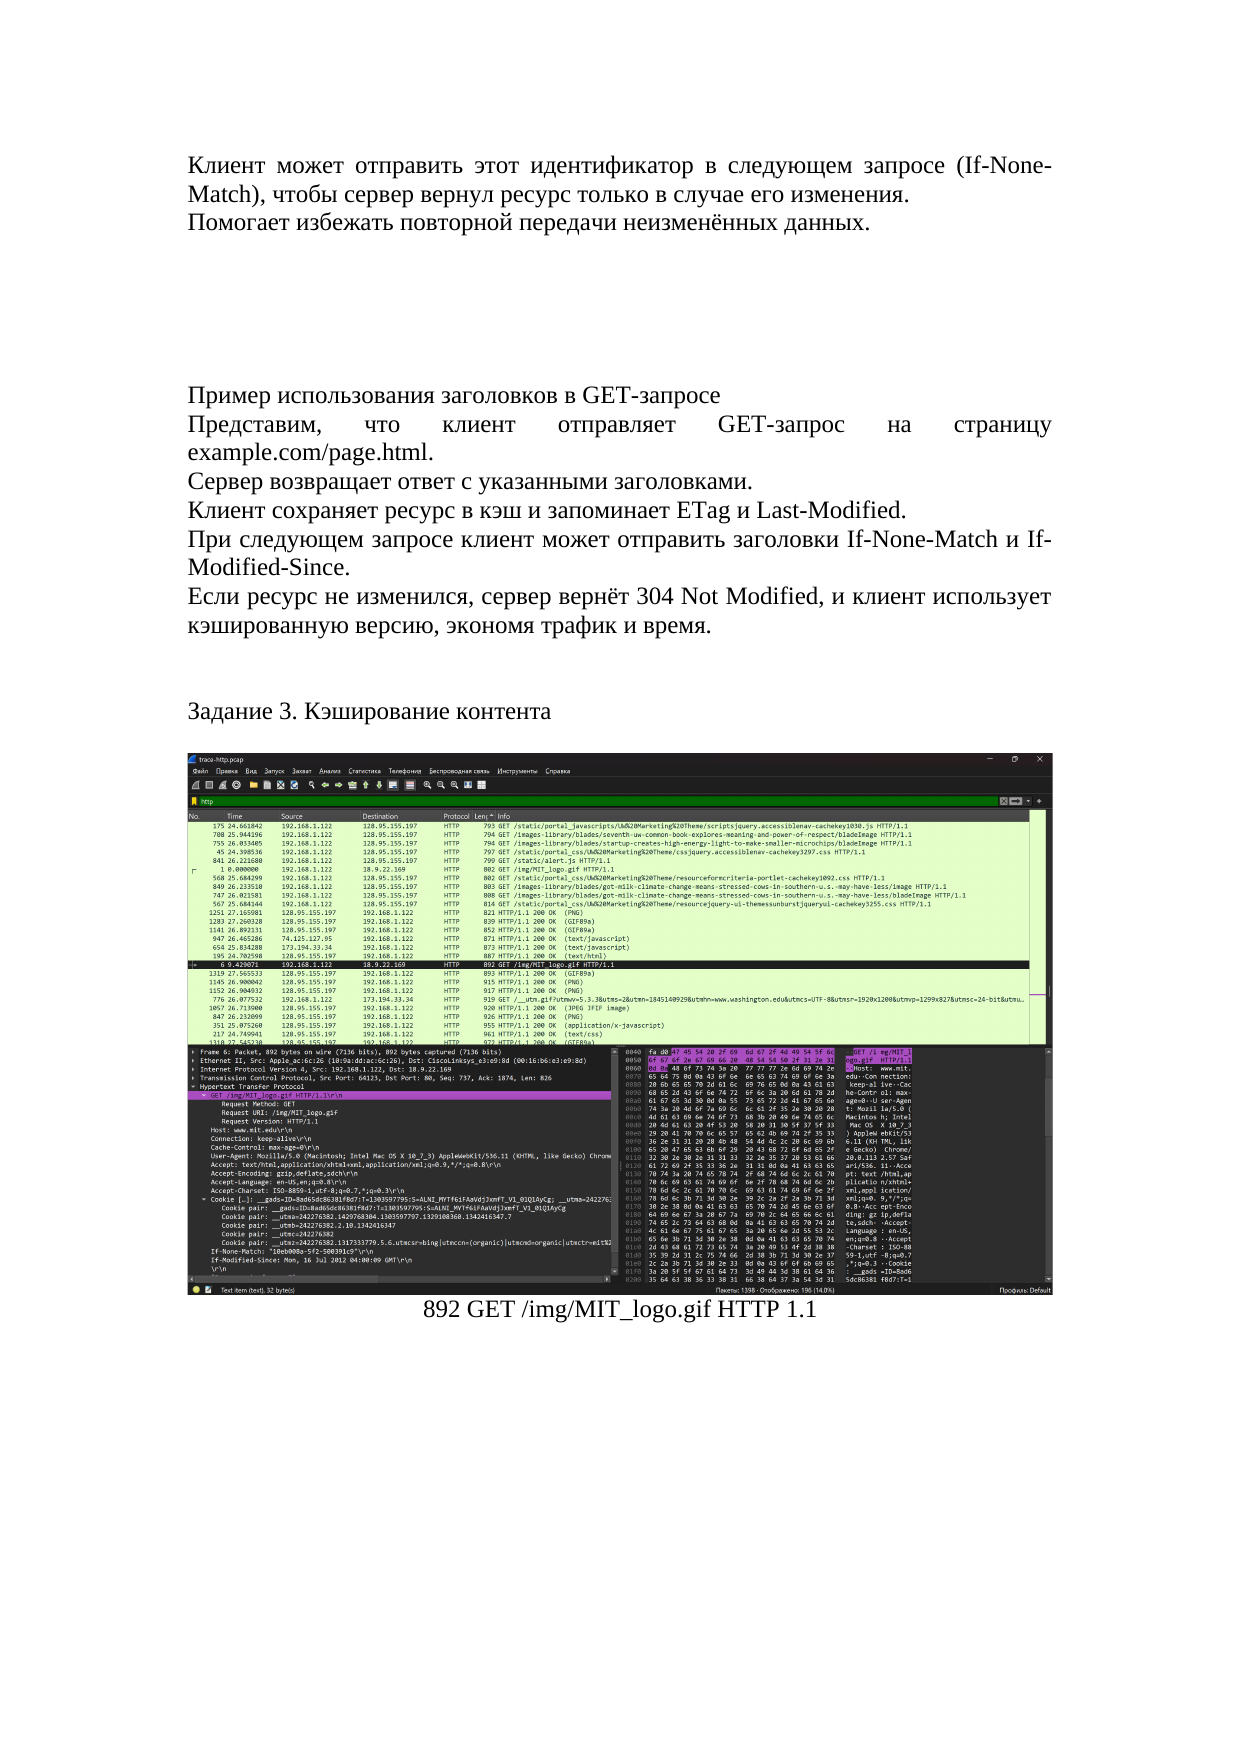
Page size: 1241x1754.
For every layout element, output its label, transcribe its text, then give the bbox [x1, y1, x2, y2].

picture [187, 753, 1053, 1295]
text Если ресурс не изменился, сервер вернёт 304 Not Modified, и клиент использует кэшированную версию, экономя трафик и время. [187, 581, 1053, 639]
text Представим, что клиент отправляет GET-запрос на страницу example.com/page.html. [187, 409, 1053, 466]
text При следующем запросе клиент может отправить заголовки If-None-Match и If-Modified-Since. [187, 524, 1053, 581]
text Задание 3. Кэширование контента [187, 696, 1053, 725]
text Пример использования заголовков в GET-запросе [187, 380, 1053, 409]
text Помогает избежать повторной передачи неизменённых данных. [187, 207, 1053, 236]
text Клиент сохраняет ресурс в кэш и запоминает ETag и Last-Modified. [187, 495, 1053, 524]
text Сервер возвращает ответ с указанными заголовками. [187, 466, 1053, 495]
text Клиент может отправить этот идентификатор в следующем запросе (If-None-Match), чтобы сервер вернул ресурс только в случае его изменения. [187, 150, 1053, 207]
text 892 GET /img/MIT_logo.gif HTTP 1.1 [187, 1295, 1053, 1323]
